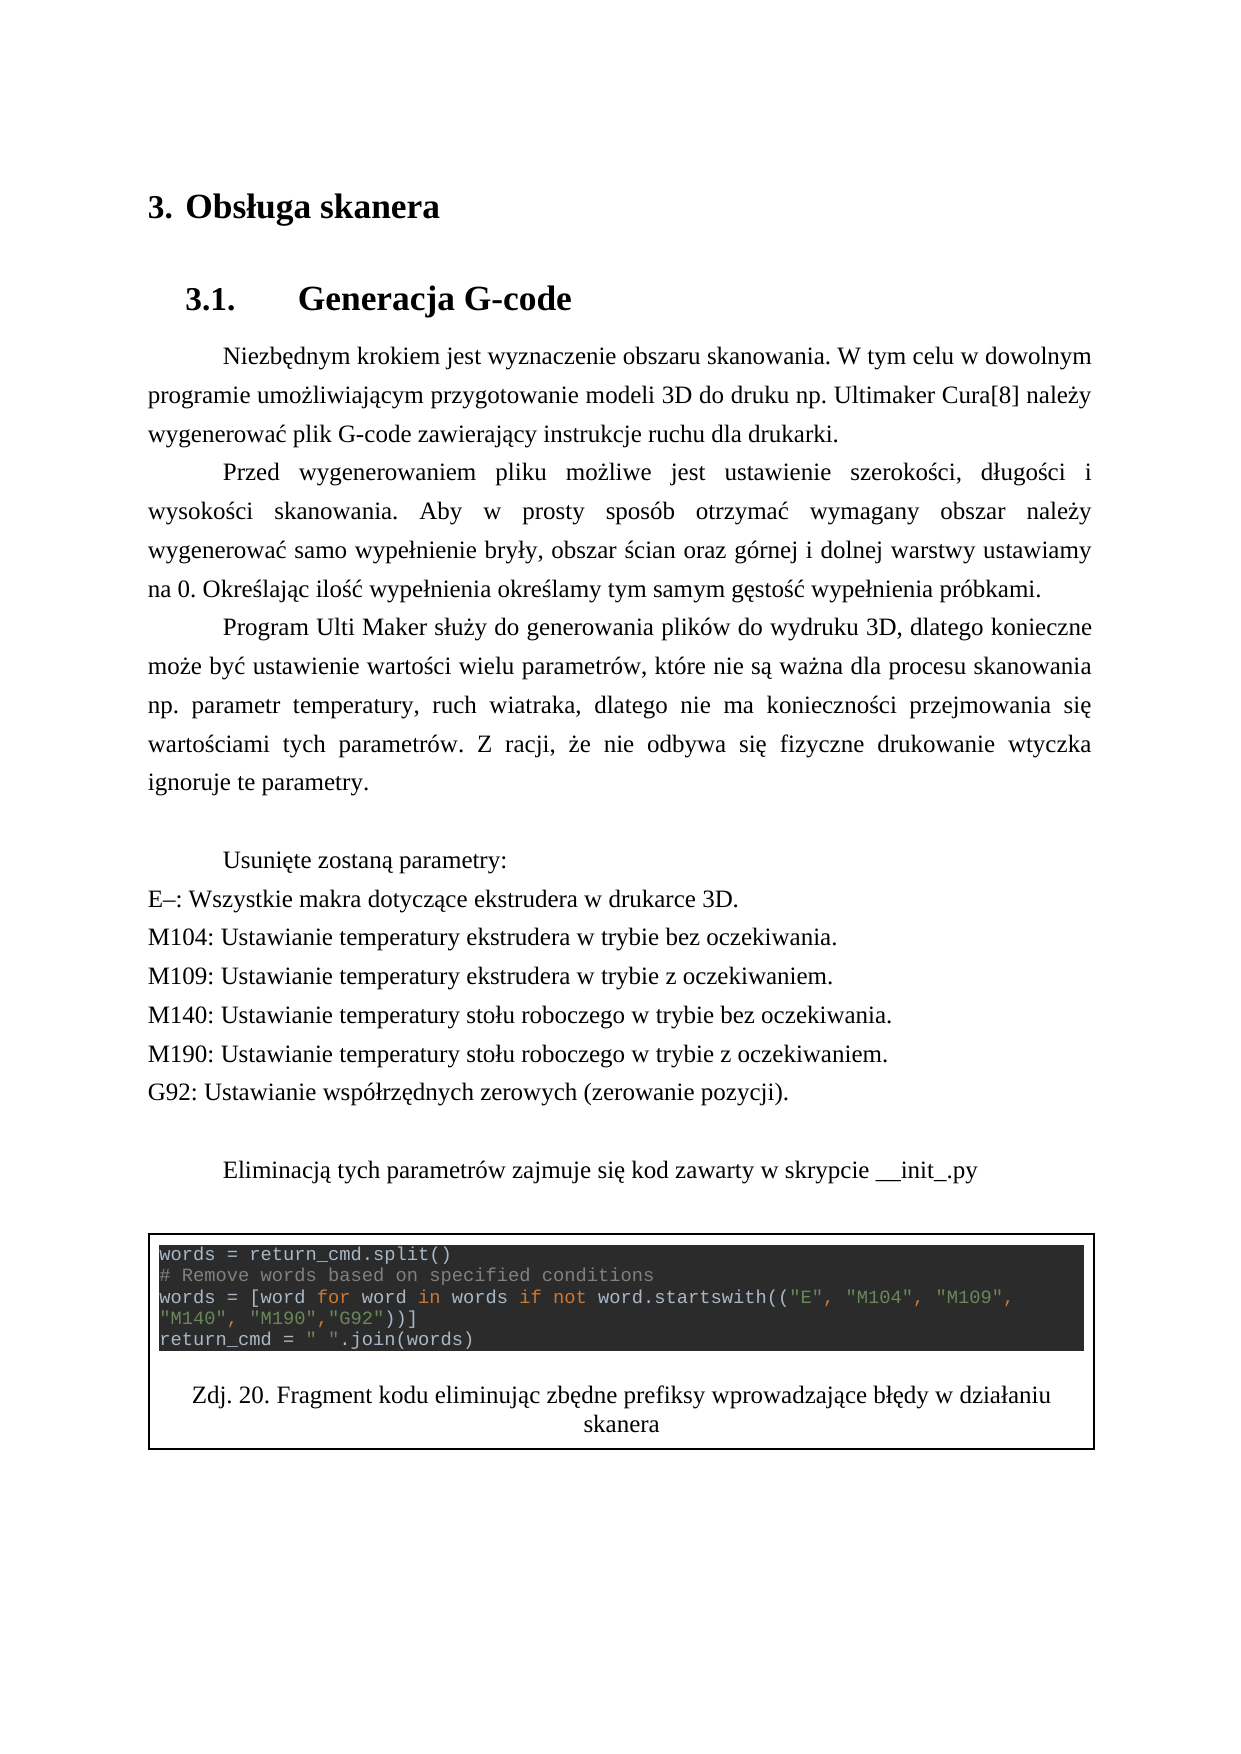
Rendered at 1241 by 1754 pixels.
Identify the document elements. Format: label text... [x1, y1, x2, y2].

text E–: Wszystkie makra dotyczące ekstrudera w drukarce 3D. [148, 884, 1093, 912]
text Usunięte zostaną parametry: [148, 845, 1093, 874]
text M190: Ustawianie temperatury stołu roboczego w trybie z oczekiwaniem. [148, 1039, 1093, 1067]
subtitle Generacja G-code [185, 278, 1093, 318]
text Eliminacją tych parametrów zajmuje się kod zawarty w skrypcie __init_.py [148, 1155, 1093, 1184]
text Przed wygenerowaniem pliku możliwe jest ustawienie szerokości, długości i wysokości skanowania. Aby w prosty sposób otrzymać wymagany obszar należy wygenerować samo wypełnienie bryły, obszar ścian oraz górnej i dolnej warstwy ustawiamy na 0. Określając ilość wypełnienia określamy tym samym gęstość wypełnienia próbkami. [148, 457, 1093, 602]
text M104: Ustawianie temperatury ekstrudera w trybie bez oczekiwania. [148, 922, 1093, 951]
table_header words = return_cmd.split() # Remove words based on specified conditions words = [word for word in words if not word.startswith(("E", "M104", "M109", "M140", "M190","G92"))] return_cmd = " ".join(words) Zdj. 20. Fragment kodu eliminując zbędne prefiksy wprowadzające błędy w działaniu skanera [150, 1235, 1093, 1448]
text Niezbędnym krokiem jest wyznaczenie obszaru skanowania. W tym celu w dowolnym programie umożliwiającym przygotowanie modeli 3D do druku np. Ultimaker Cura[8] należy wygenerować plik G-code zawierający instrukcje ruchu dla drukarki. [148, 341, 1093, 447]
text Program Ulti Maker służy do generowania plików do wydruku 3D, dlatego konieczne może być ustawienie wartości wielu parametrów, które nie są ważna dla procesu skanowania np. parametr temperatury, ruch wiatraka, dlatego nie ma konieczności przejmowania się wartościami tych parametrów. Z racji, że nie odbywa się fizyczne drukowanie wtyczka ignoruje te parametry. [148, 612, 1093, 796]
text M140: Ustawianie temperatury stołu roboczego w trybie bez oczekiwania. [148, 1000, 1093, 1029]
subtitle Obsługa skanera [148, 185, 1093, 226]
text M109: Ustawianie temperatury ekstrudera w trybie z oczekiwaniem. [148, 961, 1093, 990]
text G92: Ustawianie współrzędnych zerowych (zerowanie pozycji). [148, 1077, 1093, 1106]
